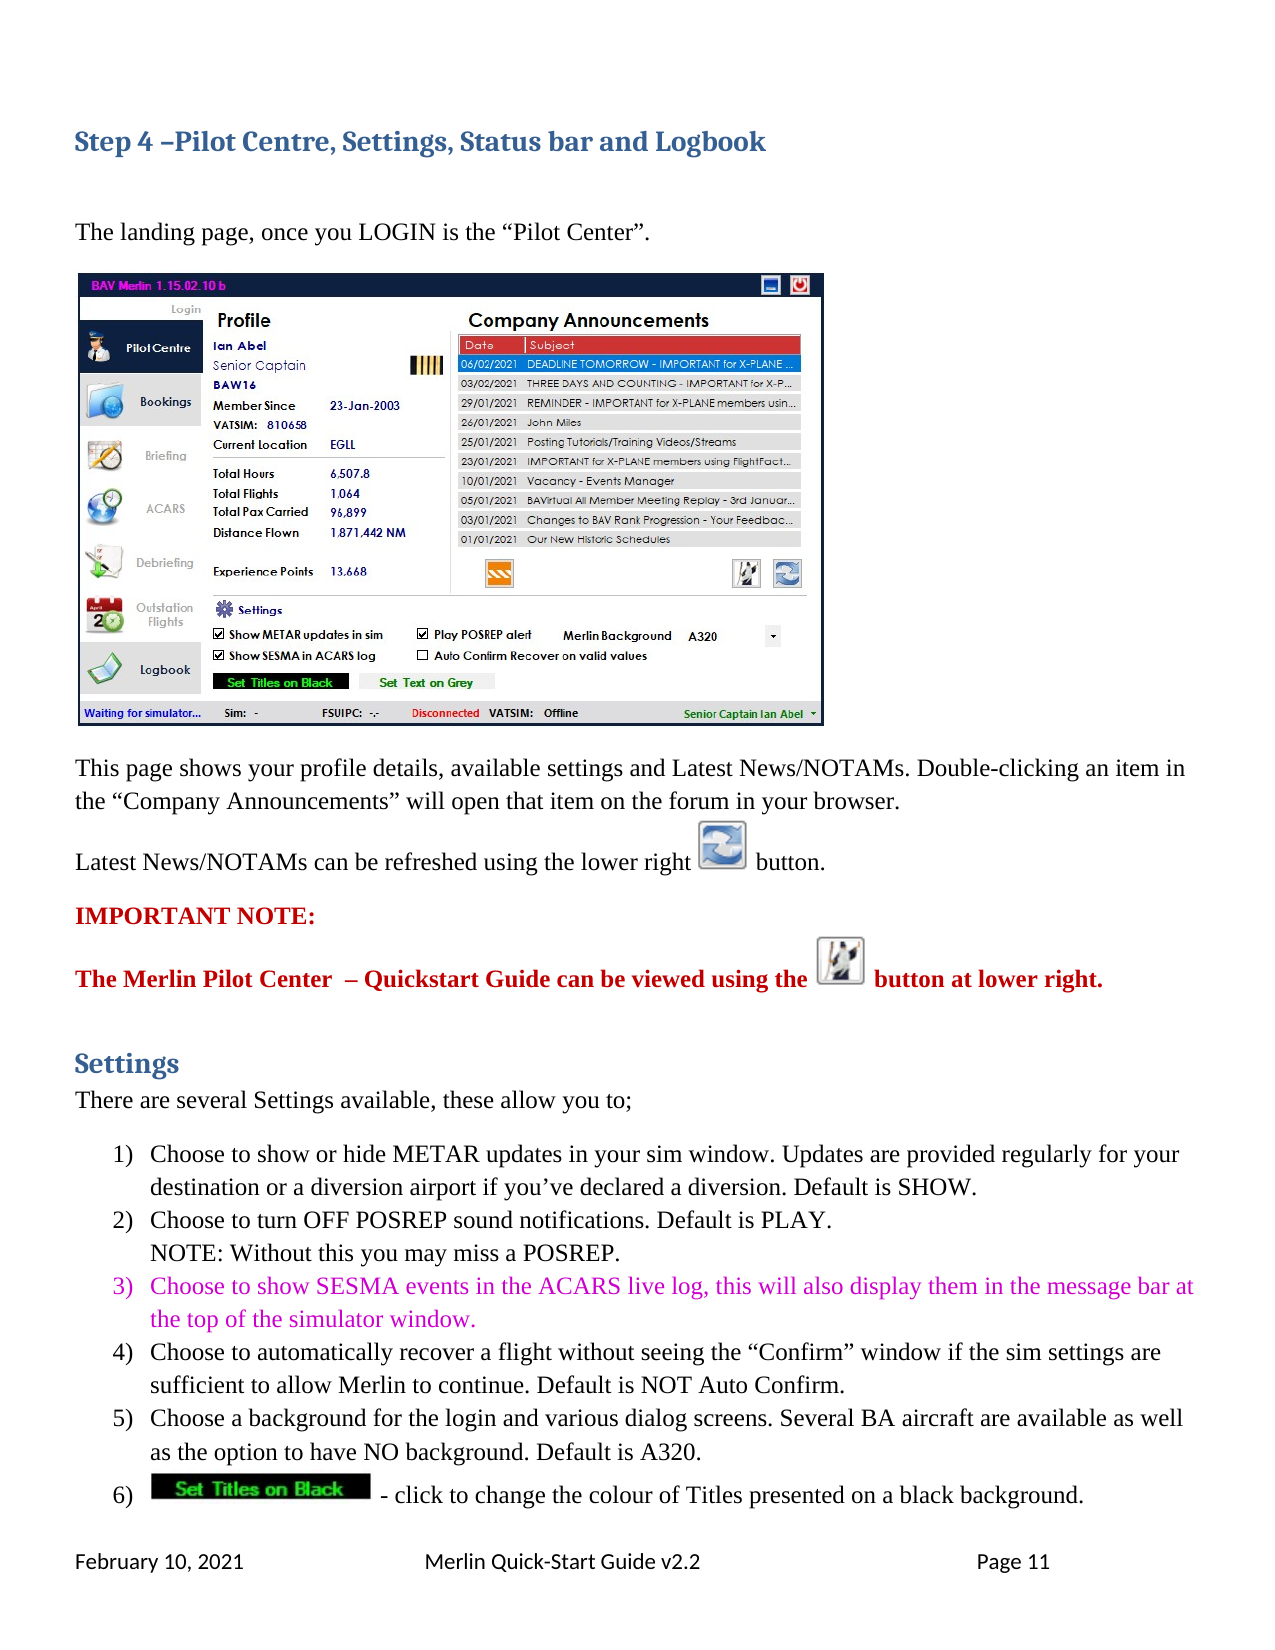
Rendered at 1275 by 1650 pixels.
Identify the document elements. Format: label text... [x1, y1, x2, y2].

picture [697, 819, 750, 871]
list Choose to turn OFF POSREP sound notifications. Default is PLAY. NOTE: Without this you may miss a POSREP. [112, 1205, 1200, 1267]
text IMPORTANT NOTE: The Merlin Pilot Center – Quickstart Guide can be viewed using the button at lower right. [75, 901, 1200, 993]
text The landing page, once you LOGIN is the “Pilot Center”. [75, 217, 1200, 245]
list Choose to automatically recover a flight without seeing the “Confirm” window if the sim settings are sufficient to allow Merlin to continue. Default is NOT Auto Confirm. [112, 1337, 1200, 1399]
picture [150, 1469, 374, 1504]
subtitle Settings [75, 1047, 1200, 1081]
list Choose a background for the login and various dialog screens. Several BA aircraft are available as well as the option to have NO background. Default is A320. [112, 1403, 1200, 1465]
list Choose to show or hide METAR updates in your sim window. Updates are provided regularly for your destination or a diversion airport if you’ve declared a diversion. Default is SHOW. [112, 1139, 1200, 1201]
subtitle Step 4 –Pilot Centre, Settings, Status bar and Logbook [75, 125, 1200, 158]
list - click to change the colour of Titles presented on a black background. [112, 1469, 1200, 1509]
text There are several Settings available, these allow you to; [75, 1086, 1200, 1114]
list Choose to show SESMA events in the ACARS live log, this will also display them in the message bar at the top of the simulator window. [112, 1271, 1200, 1333]
text This page shows your profile details, available settings and Latest News/NOTAMs. Double-clicking an item in the “Company Announcements” will open that item on the forum in your browser. Latest News/NOTAMs can be refreshed using the lower right button. [75, 753, 1200, 876]
picture [814, 934, 868, 988]
picture [75, 270, 827, 728]
